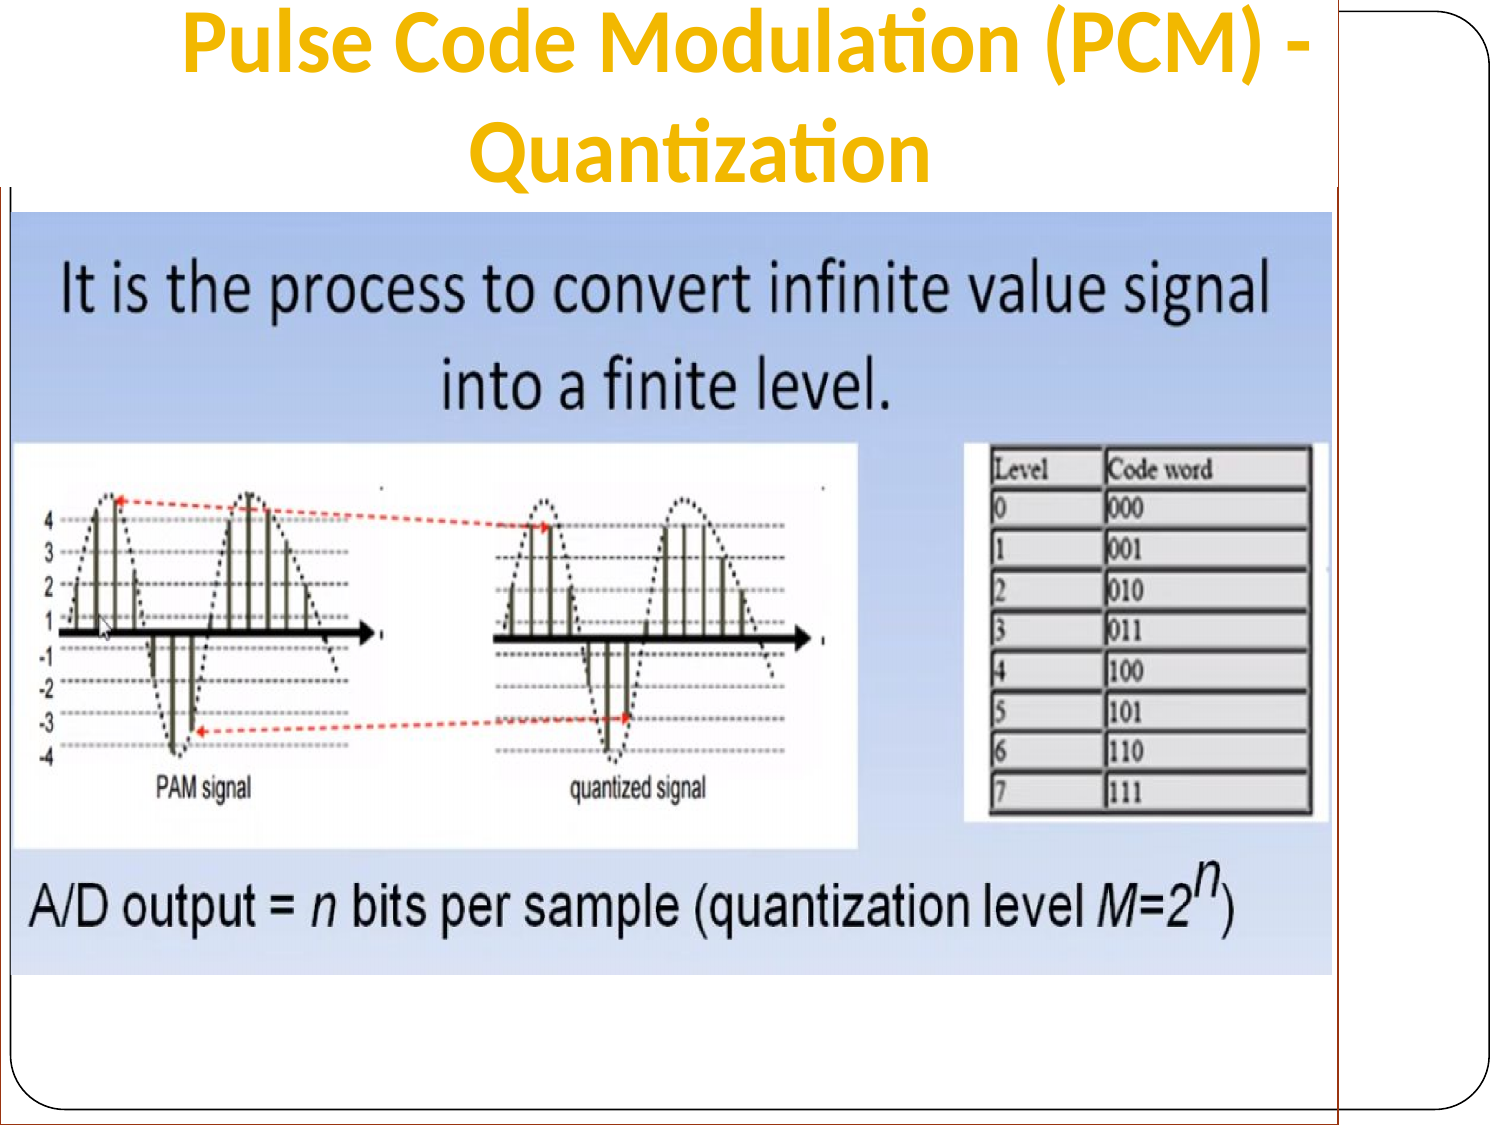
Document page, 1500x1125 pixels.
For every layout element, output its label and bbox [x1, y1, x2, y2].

picture [10, 211, 1332, 975]
